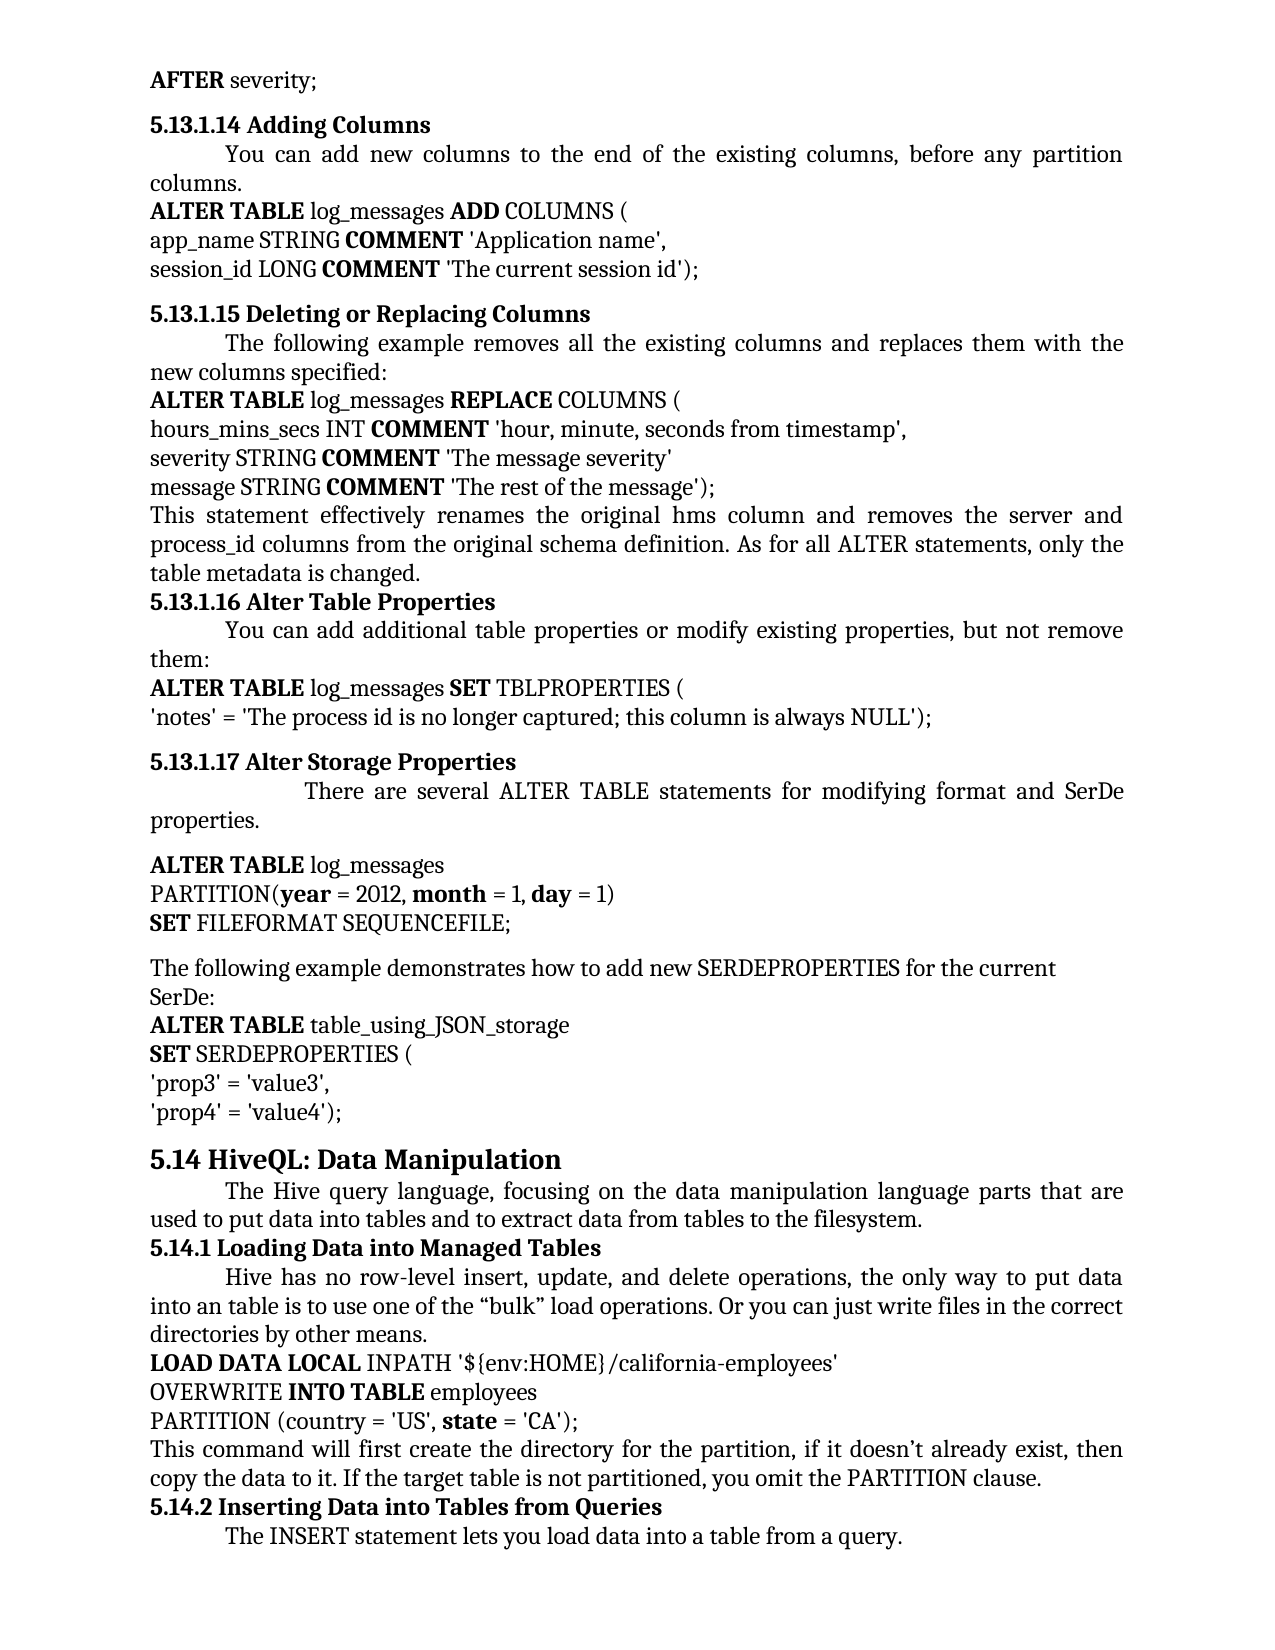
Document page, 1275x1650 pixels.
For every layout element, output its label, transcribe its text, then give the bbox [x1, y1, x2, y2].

text You can add additional table properties or modify existing properties, but not remove them: [150, 616, 1125, 674]
text app_name STRING COMMENT 'Application name', [150, 226, 1125, 255]
text message STRING COMMENT 'The rest of the message'); [150, 473, 1125, 501]
text AFTER severity; [150, 66, 1125, 94]
text 5.13.1.17 Alter Storage Properties [150, 748, 1125, 777]
text 5.14.1 Loading Data into Managed Tables [150, 1234, 1125, 1263]
text 5.13.1.15 Deleting or Replacing Columns [150, 300, 1125, 329]
text The following example removes all the existing columns and replaces them with the new columns specified: [150, 329, 1125, 386]
text This command will first create the directory for the partition, if it doesn’t already exist, then copy the data to it. If the target table is not partitioned, you omit the PARTITION clause. [150, 1435, 1125, 1493]
text session_id LONG COMMENT 'The current session id'); [150, 255, 1125, 283]
text PARTITION(year = 2012, month = 1, day = 1) [150, 880, 1125, 908]
text The Hive query language, focusing on the data manipulation language parts that are used to put data into tables and to extract data from tables to the filesystem. [150, 1177, 1125, 1234]
text Hive has no row-level insert, update, and delete operations, the only way to put data into an table is to use one of the “bulk” load operations. Or you can just write files in the correct directories by other means. [150, 1263, 1125, 1349]
text ALTER TABLE log_messages [150, 851, 1125, 880]
text There are several ALTER TABLE statements for modifying format and SerDe properties. [150, 777, 1125, 834]
text severity STRING COMMENT 'The message severity' [150, 444, 1125, 473]
text OVERWRITE INTO TABLE employees [150, 1378, 1125, 1407]
text ALTER TABLE log_messages ADD COLUMNS ( [150, 197, 1125, 226]
text 'prop3' = 'value3', [150, 1069, 1125, 1098]
text SET FILEFORMAT SEQUENCEFILE; [150, 908, 1125, 937]
text 5.14.2 Inserting Data into Tables from Queries [150, 1493, 1125, 1522]
text This statement effectively renames the original hms column and removes the server and process_id columns from the original schema definition. As for all ALTER statements, only the table metadata is changed. [150, 501, 1125, 588]
text 'prop4' = 'value4'); [150, 1098, 1125, 1126]
text 5.14 HiveQL: Data Manipulation [150, 1143, 1125, 1177]
text ALTER TABLE log_messages SET TBLPROPERTIES ( [150, 674, 1125, 703]
text LOAD DATA LOCAL INPATH '${env:HOME}/california-employees' [150, 1349, 1125, 1378]
text The INSERT statement lets you load data into a table from a query. [150, 1522, 1125, 1550]
text SerDe: [150, 983, 1125, 1011]
text ALTER TABLE log_messages REPLACE COLUMNS ( [150, 386, 1125, 415]
text SET SERDEPROPERTIES ( [150, 1040, 1125, 1069]
text PARTITION (country = 'US', state = 'CA'); [150, 1407, 1125, 1435]
text ALTER TABLE table_using_JSON_storage [150, 1011, 1125, 1040]
text 'notes' = 'The process id is no longer captured; this column is always NULL'); [150, 703, 1125, 731]
text 5.13.1.16 Alter Table Properties [150, 588, 1125, 616]
text You can add new columns to the end of the existing columns, before any partition columns. [150, 140, 1125, 197]
text 5.13.1.14 Adding Columns [150, 111, 1125, 140]
text hours_mins_secs INT COMMENT 'hour, minute, seconds from timestamp', [150, 415, 1125, 444]
text The following example demonstrates how to add new SERDEPROPERTIES for the current [150, 954, 1125, 983]
